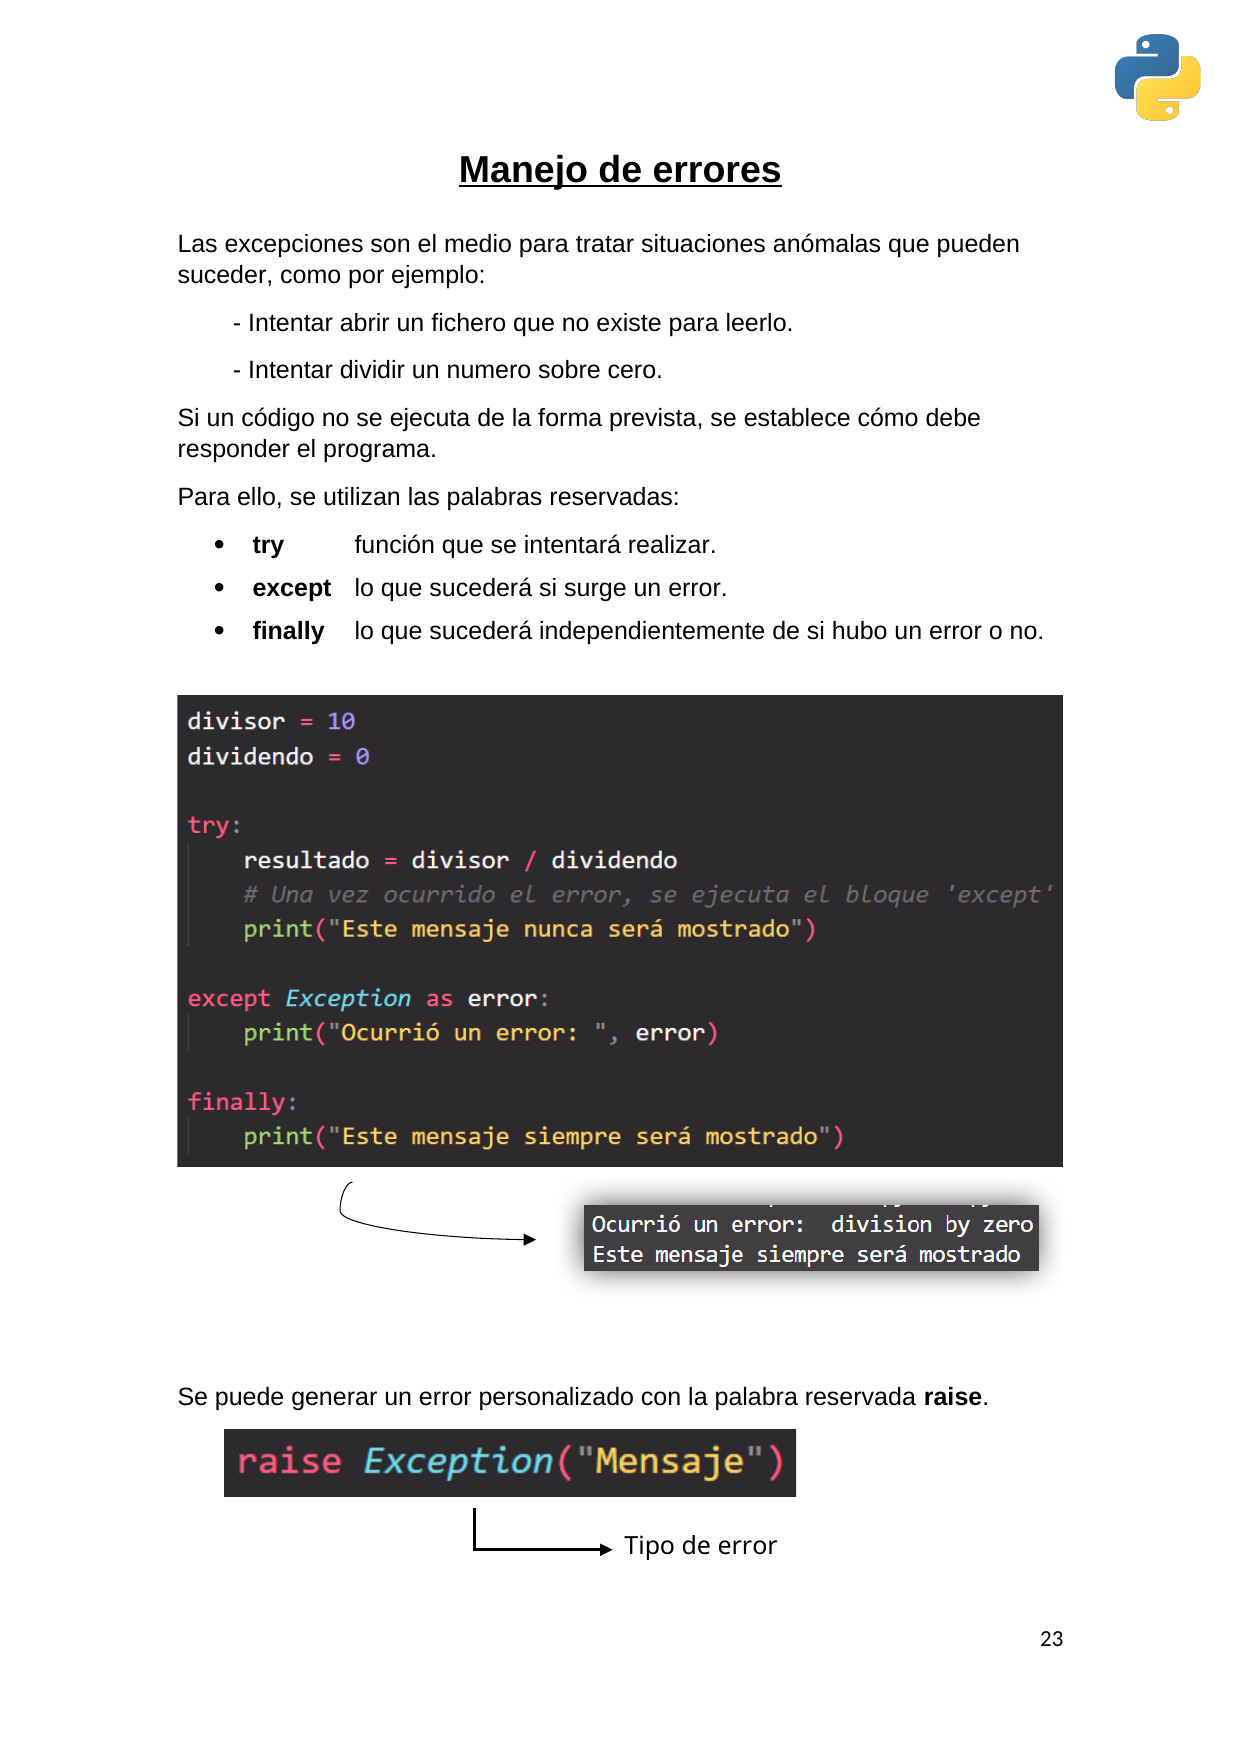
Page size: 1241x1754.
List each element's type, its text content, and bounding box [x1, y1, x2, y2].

list except lo que sucederá si surge un error. [215, 573, 1063, 602]
text - Intentar dividir un numero sobre cero. [177, 355, 1063, 384]
picture [1114, 34, 1201, 121]
text Las excepciones son el medio para tratar situaciones anómalas que pueden suceder, como por ejemplo: [177, 229, 1063, 289]
text Manejo de errores [177, 148, 1063, 191]
picture [584, 1205, 1039, 1271]
list finally lo que sucederá independientemente de si hubo un error o no. [215, 616, 1063, 645]
text Si un código no se ejecuta de la forma prevista, se establece cómo debe responder el programa. [177, 403, 1063, 463]
text - Intentar abrir un fichero que no existe para leerlo. [177, 308, 1063, 336]
list try función que se intentará realizar. [215, 529, 1063, 558]
picture [177, 695, 1063, 1167]
text Se puede generar un error personalizado con la palabra reservada raise. [177, 1382, 1063, 1410]
picture [224, 1429, 797, 1497]
text Para ello, se utilizan las palabras reservadas: [177, 482, 1063, 511]
